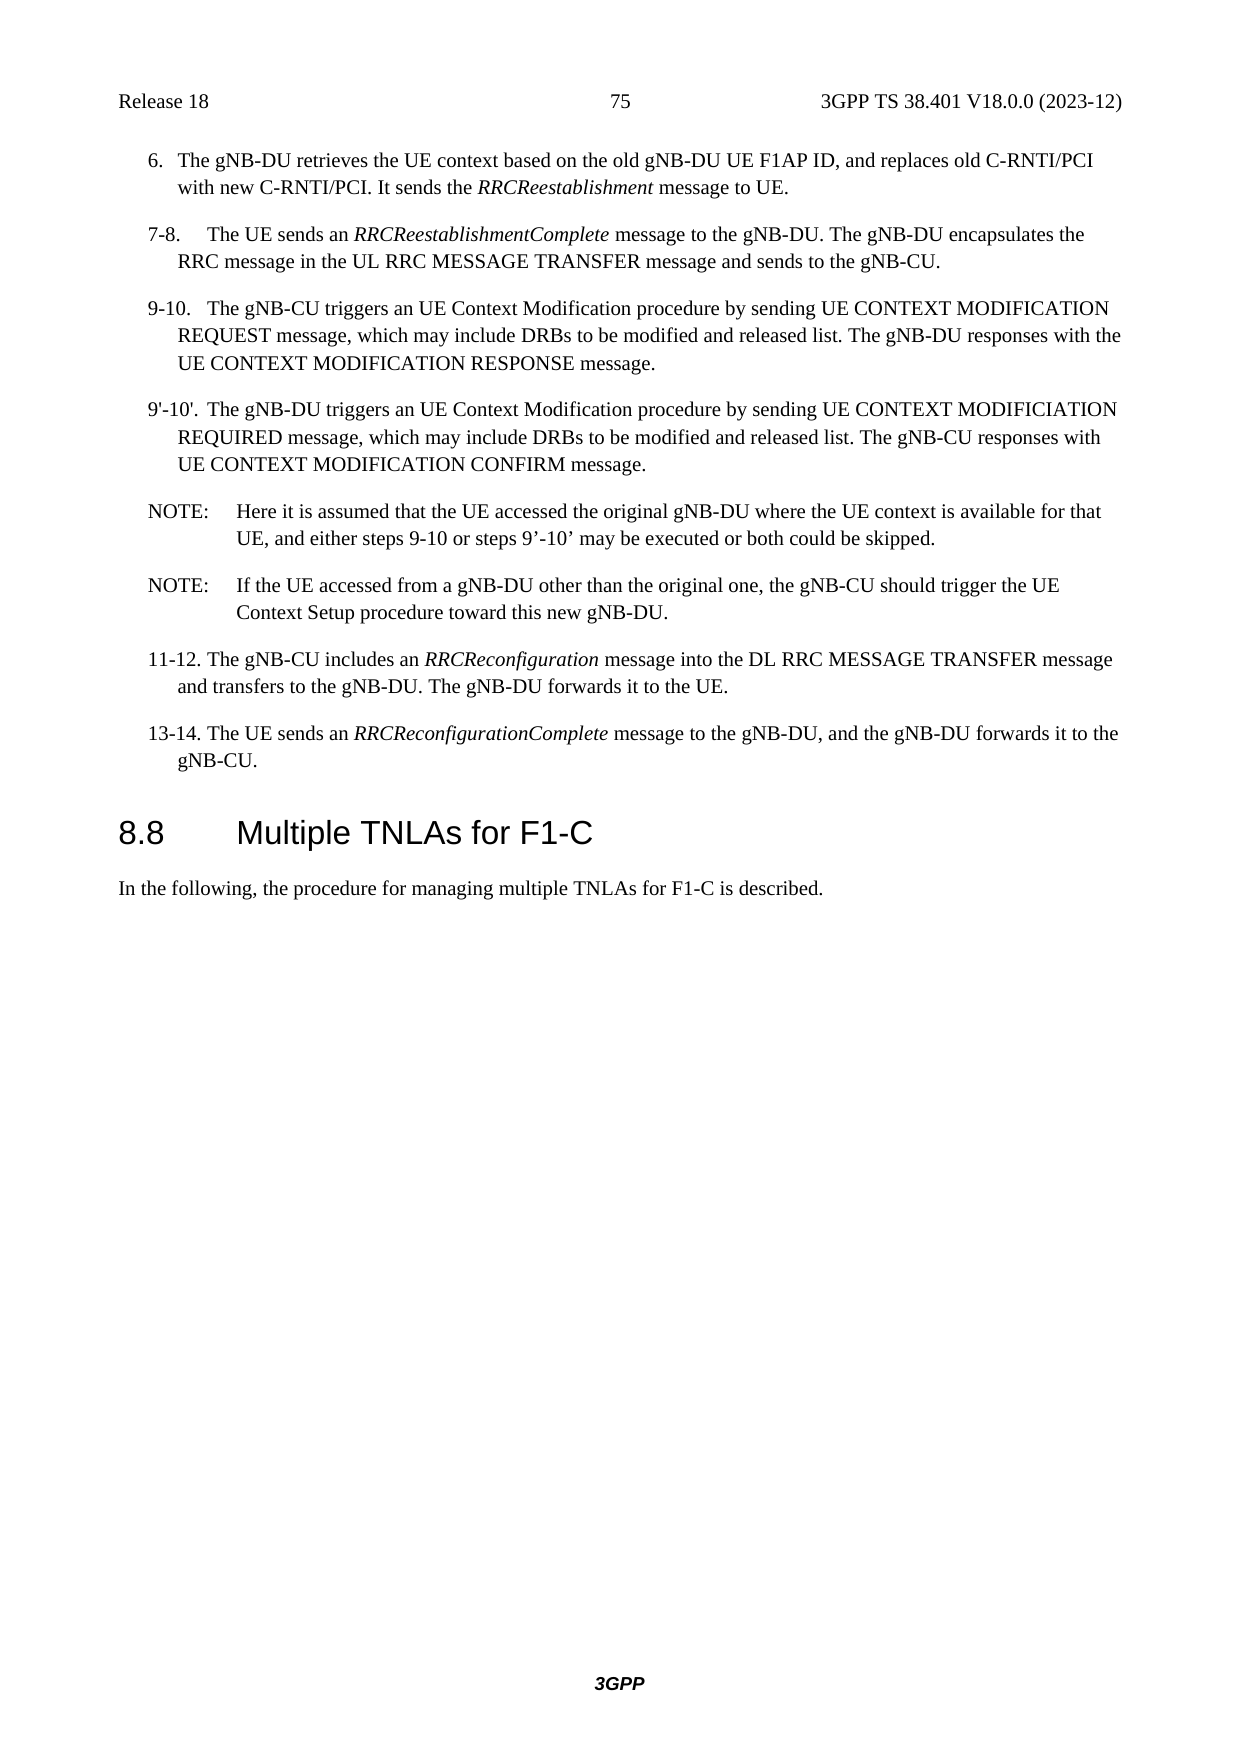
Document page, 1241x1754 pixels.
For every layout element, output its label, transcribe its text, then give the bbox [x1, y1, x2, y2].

text In the following, the procedure for managing multiple TNLAs for F1-C is described. [118, 876, 1122, 900]
text 6. The gNB-DU retrieves the UE context based on the old gNB-DU UE F1AP ID, and replaces old C-RNTI/PCI with new C-RNTI/PCI. It sends the RRCReestablishment message to UE. [148, 147, 1122, 199]
text 13-14. The UE sends an RRCReconfigurationComplete message to the gNB-DU, and the gNB-DU forwards it to the gNB-CU. [148, 720, 1122, 772]
text NOTE: Here it is assumed that the UE accessed the original gNB-DU where the UE context is available for that UE, and either steps 9-10 or steps 9’-10’ may be executed or both could be skipped. [148, 498, 1122, 550]
text 7-8. The UE sends an RRCReestablishmentComplete message to the gNB-DU. The gNB-DU encapsulates the RRC message in the UL RRC MESSAGE TRANSFER message and sends to the gNB-CU. [148, 221, 1122, 273]
subtitle 8.8 Multiple TNLAs for F1-C [118, 813, 1122, 852]
text 9-10. The gNB-CU triggers an UE Context Modification procedure by sending UE CONTEXT MODIFICATION REQUEST message, which may include DRBs to be modified and released list. The gNB-DU responses with the UE CONTEXT MODIFICATION RESPONSE message. [148, 295, 1122, 375]
text 11-12. The gNB-CU includes an RRCReconfiguration message into the DL RRC MESSAGE TRANSFER message and transfers to the gNB-DU. The gNB-DU forwards it to the UE. [148, 646, 1122, 698]
text NOTE: If the UE accessed from a gNB-DU other than the original one, the gNB-CU should trigger the UE Context Setup procedure toward this new gNB-DU. [148, 572, 1122, 624]
text 9'-10'. The gNB-DU triggers an UE Context Modification procedure by sending UE CONTEXT MODIFICIATION REQUIRED message, which may include DRBs to be modified and released list. The gNB-CU responses with UE CONTEXT MODIFICATION CONFIRM message. [148, 397, 1122, 476]
